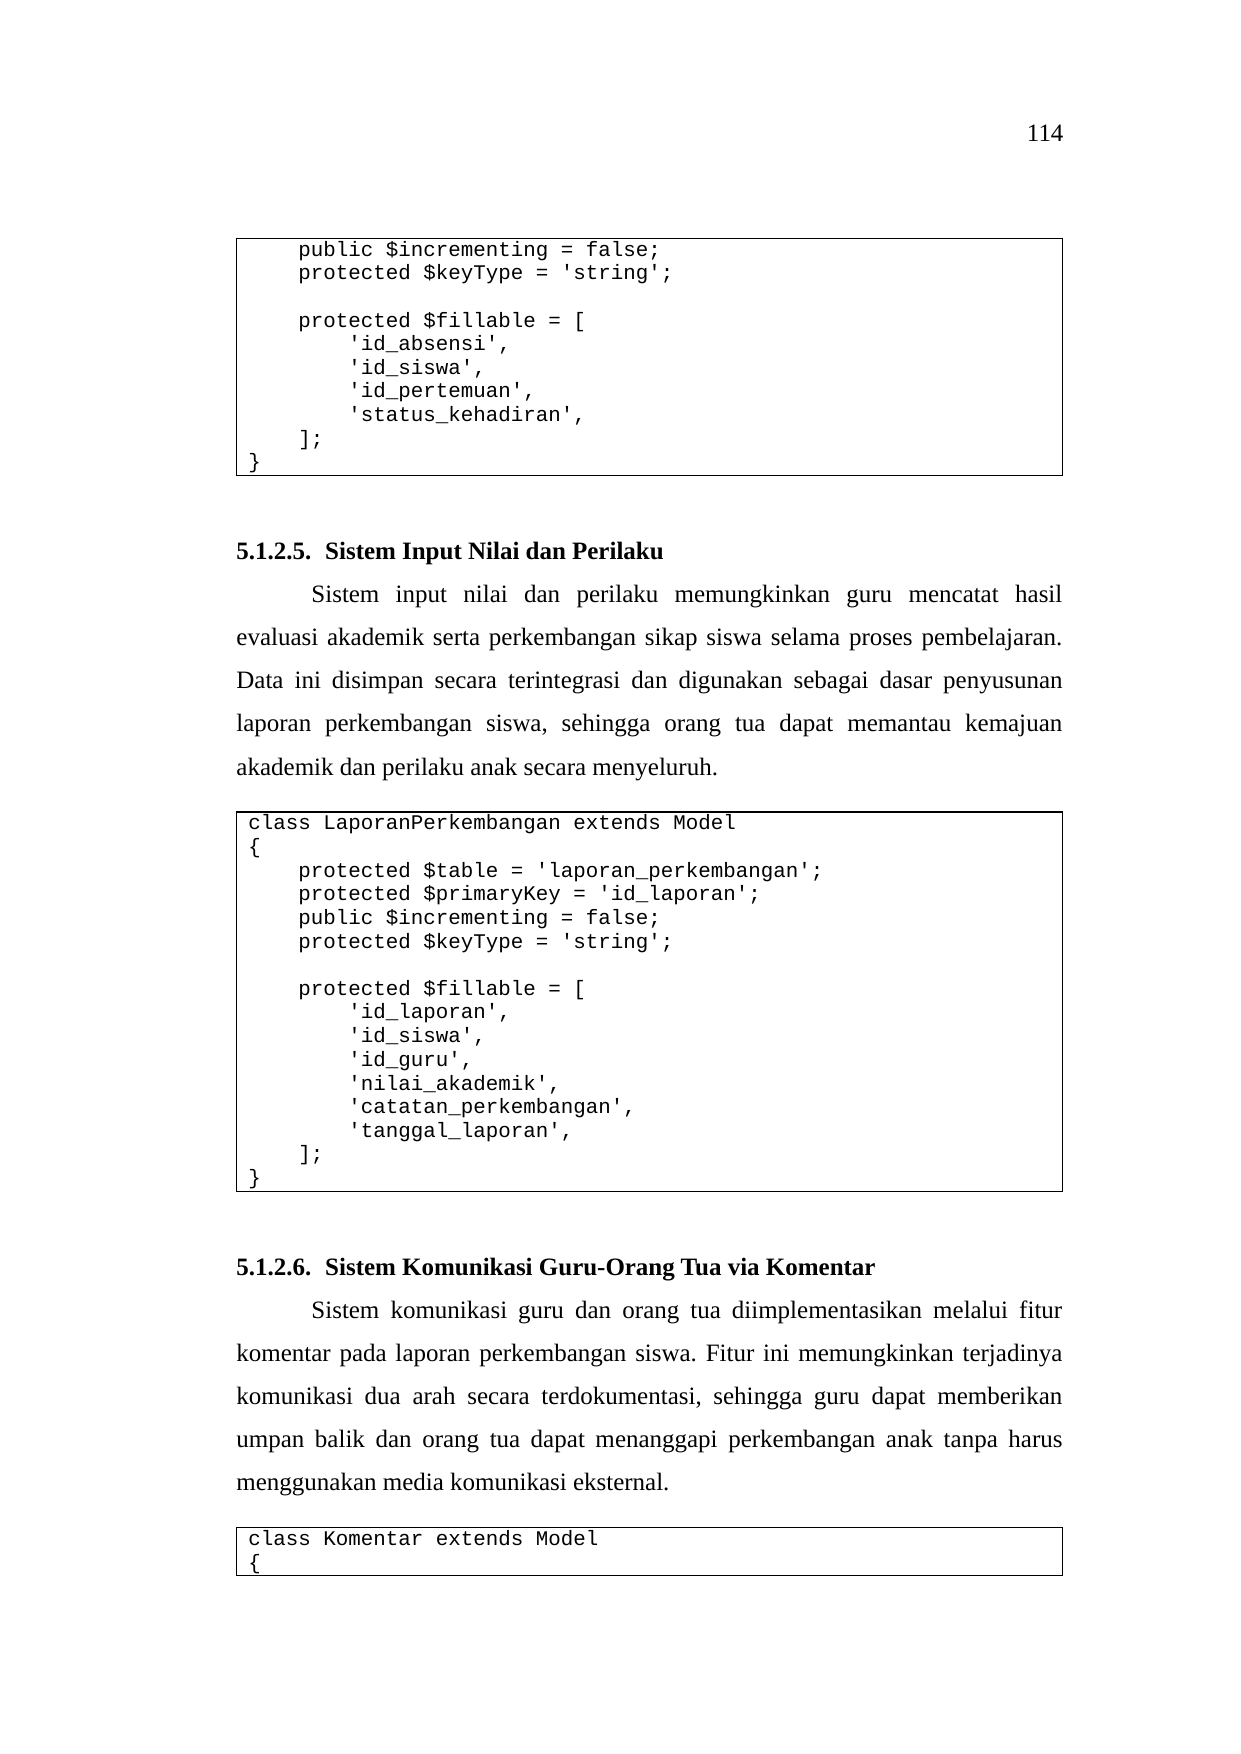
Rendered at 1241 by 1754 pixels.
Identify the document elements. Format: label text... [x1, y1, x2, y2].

text Sistem input nilai dan perilaku memungkinkan guru mencatat hasil evaluasi akademik serta perkembangan sikap siswa selama proses pembelajaran. Data ini disimpan secara terintegrasi dan digunakan sebagai dasar penyusunan laporan perkembangan siswa, sehingga orang tua dapat memantau kemajuan akademik dan perilaku anak secara menyeluruh. [236, 579, 1063, 780]
table_header class LaporanPerkembangan extends Model { protected $table = 'laporan_perkembangan'; protected $primaryKey = 'id_laporan'; public $incrementing = false; protected $keyType = 'string'; protected $fillable = [ 'id_laporan', 'id_siswa', 'id_guru', 'nilai_akademik', 'catatan_perkembangan', 'tanggal_laporan', ]; } [237, 813, 1062, 1191]
text Sistem komunikasi guru dan orang tua diimplementasikan melalui fitur komentar pada laporan perkembangan siswa. Fitur ini memungkinkan terjadinya komunikasi dua arah secara terdokumentasi, sehingga guru dapat memberikan umpan balik dan orang tua dapat menanggapi perkembangan anak tanpa harus menggunakan media komunikasi eksternal. [236, 1295, 1063, 1496]
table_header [237, 1528, 1062, 1575]
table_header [237, 239, 1062, 475]
subtitle Sistem Input Nilai dan Perilaku [236, 536, 1063, 565]
subtitle Sistem Komunikasi Guru-Orang Tua via Komentar [236, 1252, 1063, 1280]
